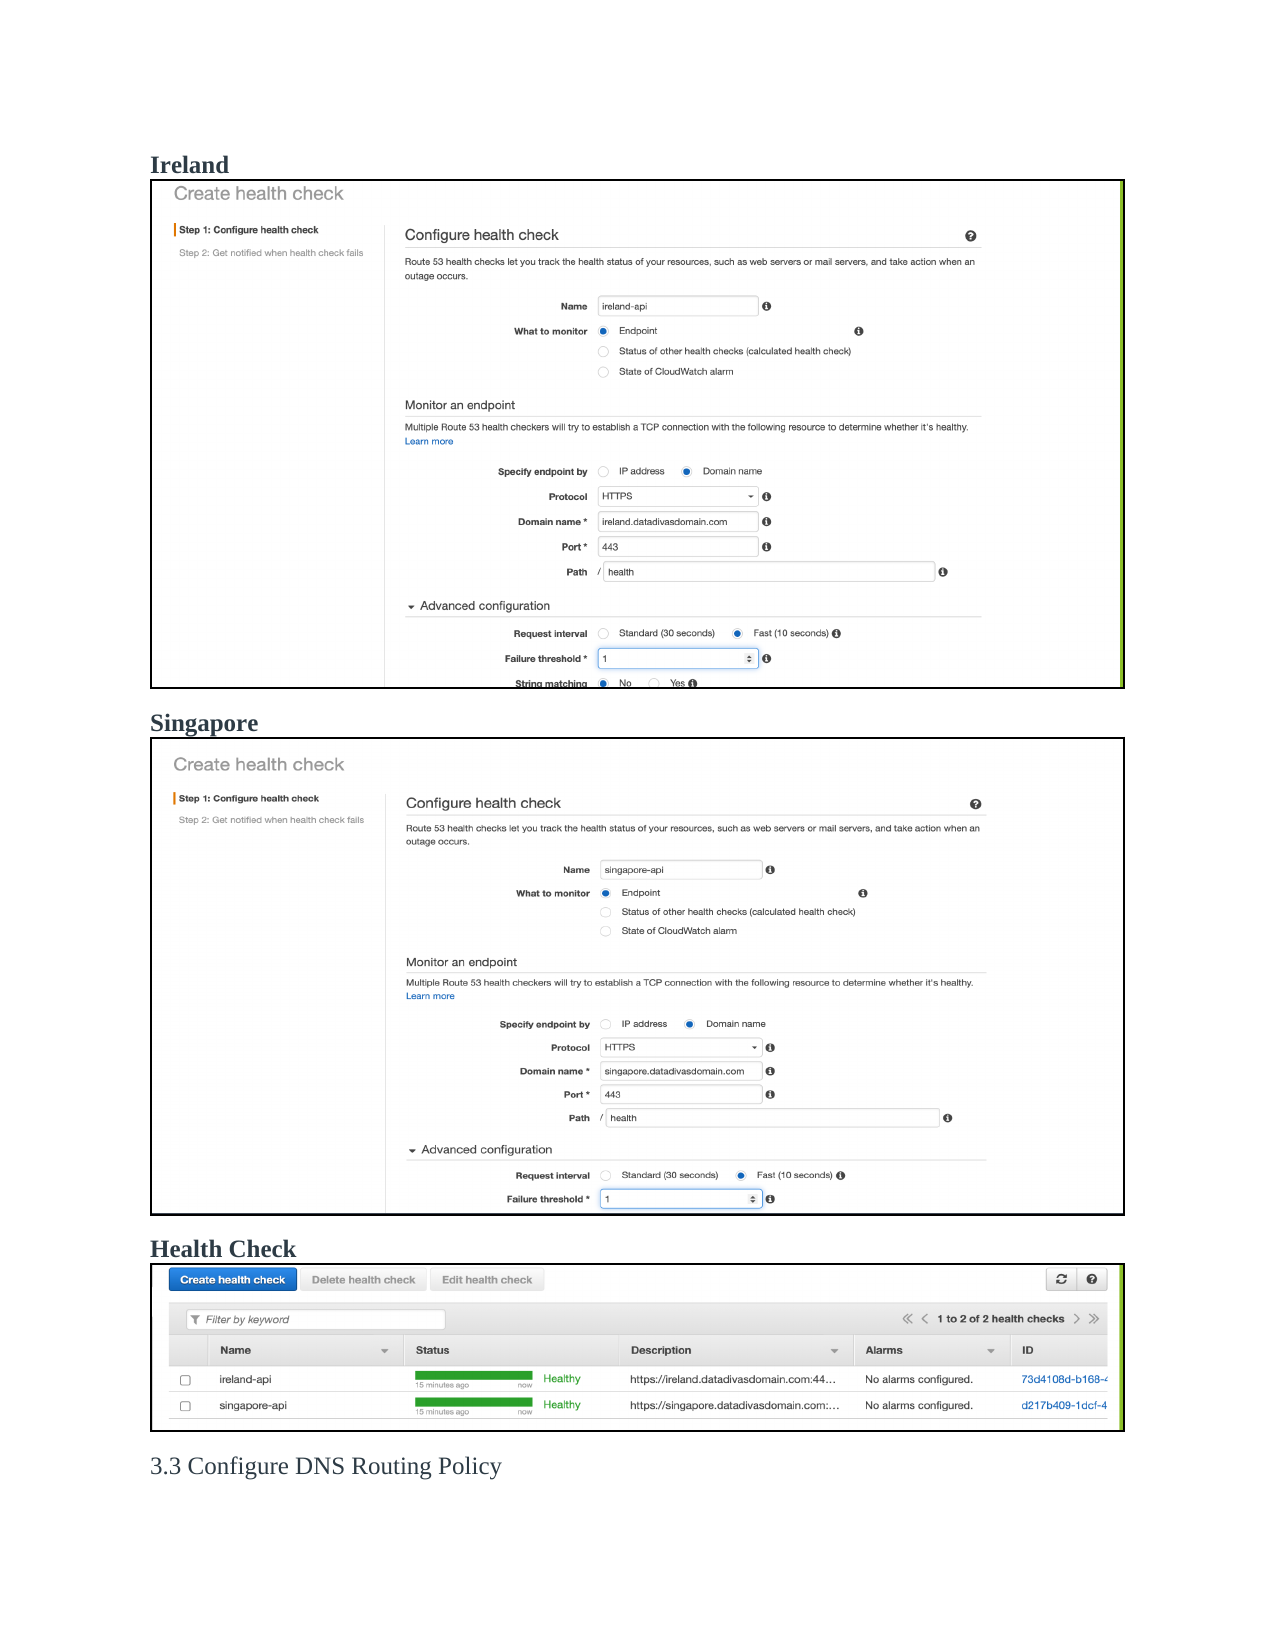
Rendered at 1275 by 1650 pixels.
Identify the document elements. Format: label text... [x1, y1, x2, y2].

text 3.3 Configure DNS Routing Policy [150, 1451, 1125, 1479]
text Health Check [150, 1234, 1125, 1263]
picture [152, 1265, 1123, 1430]
text Singapore [150, 708, 1125, 737]
picture [152, 181, 1123, 687]
picture [152, 739, 1123, 1214]
text Ireland [150, 150, 1125, 179]
